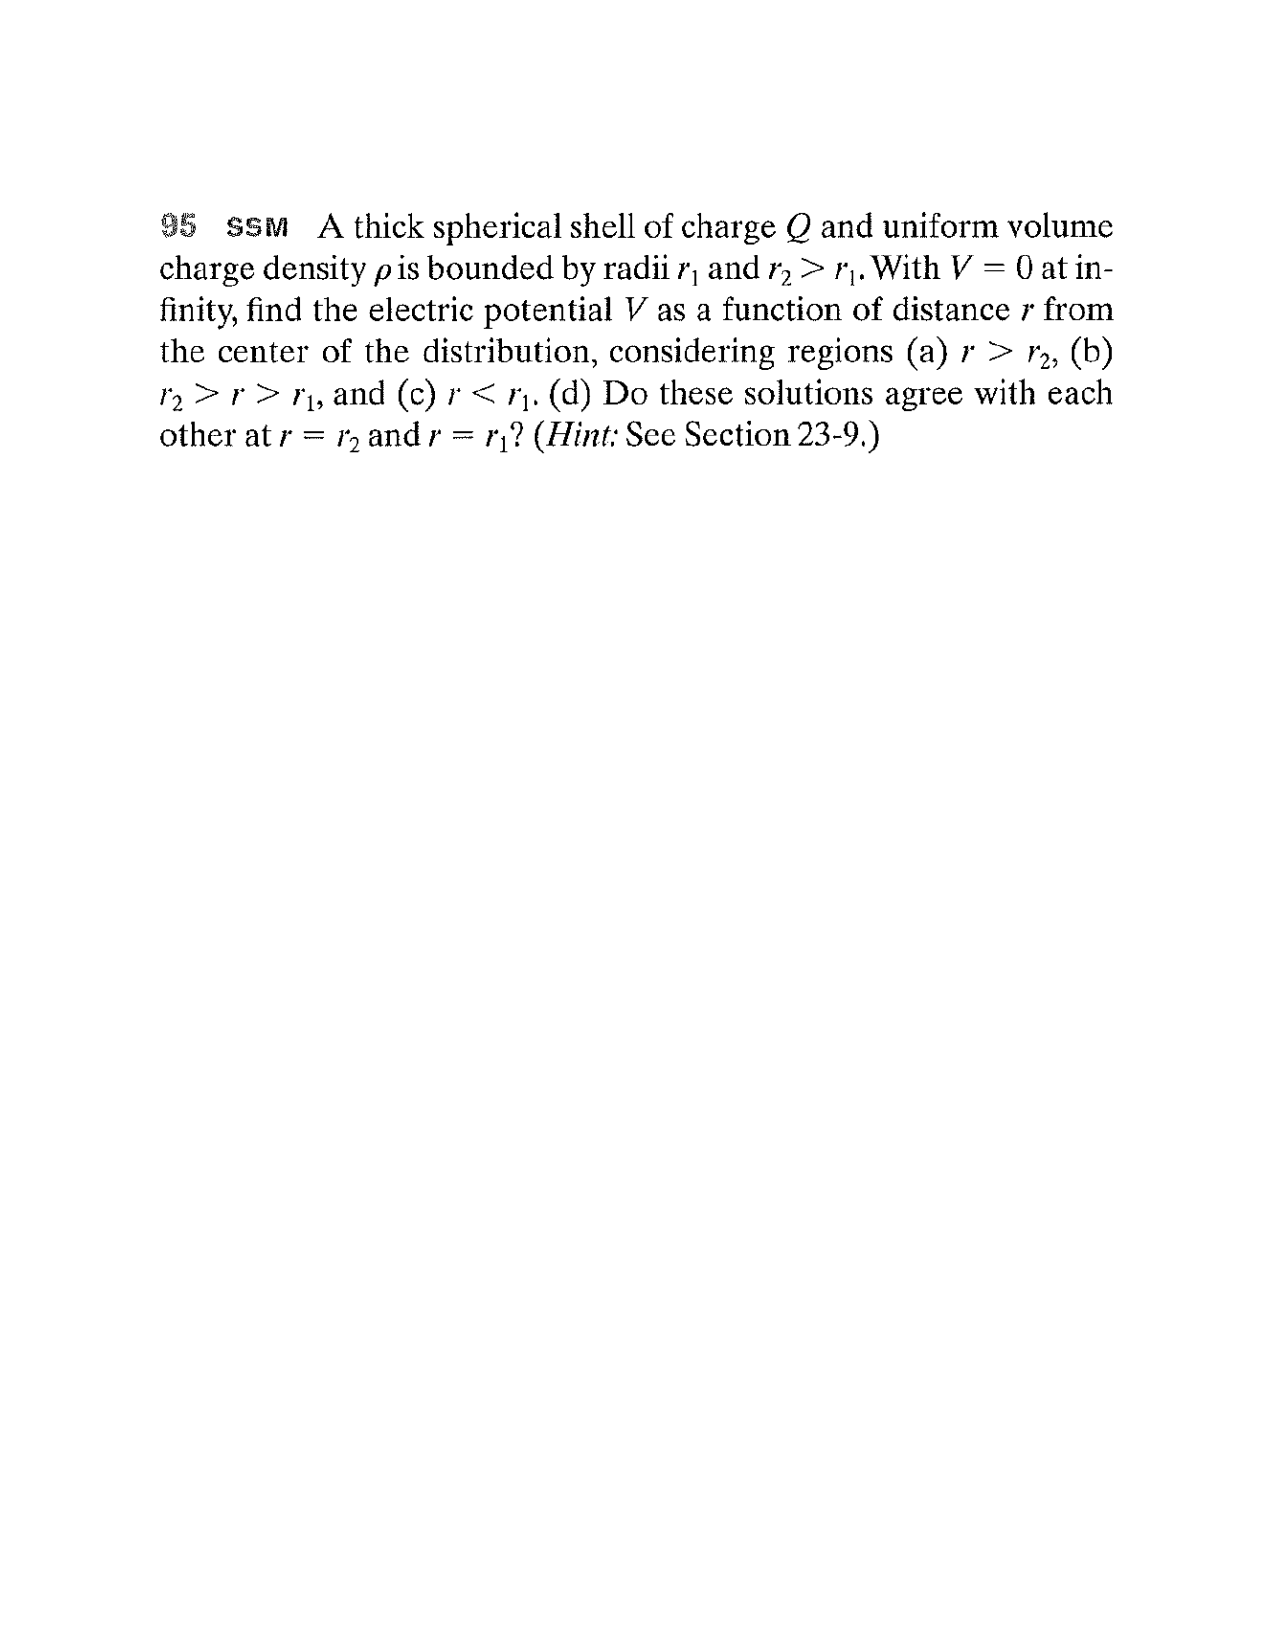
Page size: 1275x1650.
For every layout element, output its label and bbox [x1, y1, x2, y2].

picture [150, 196, 1125, 465]
